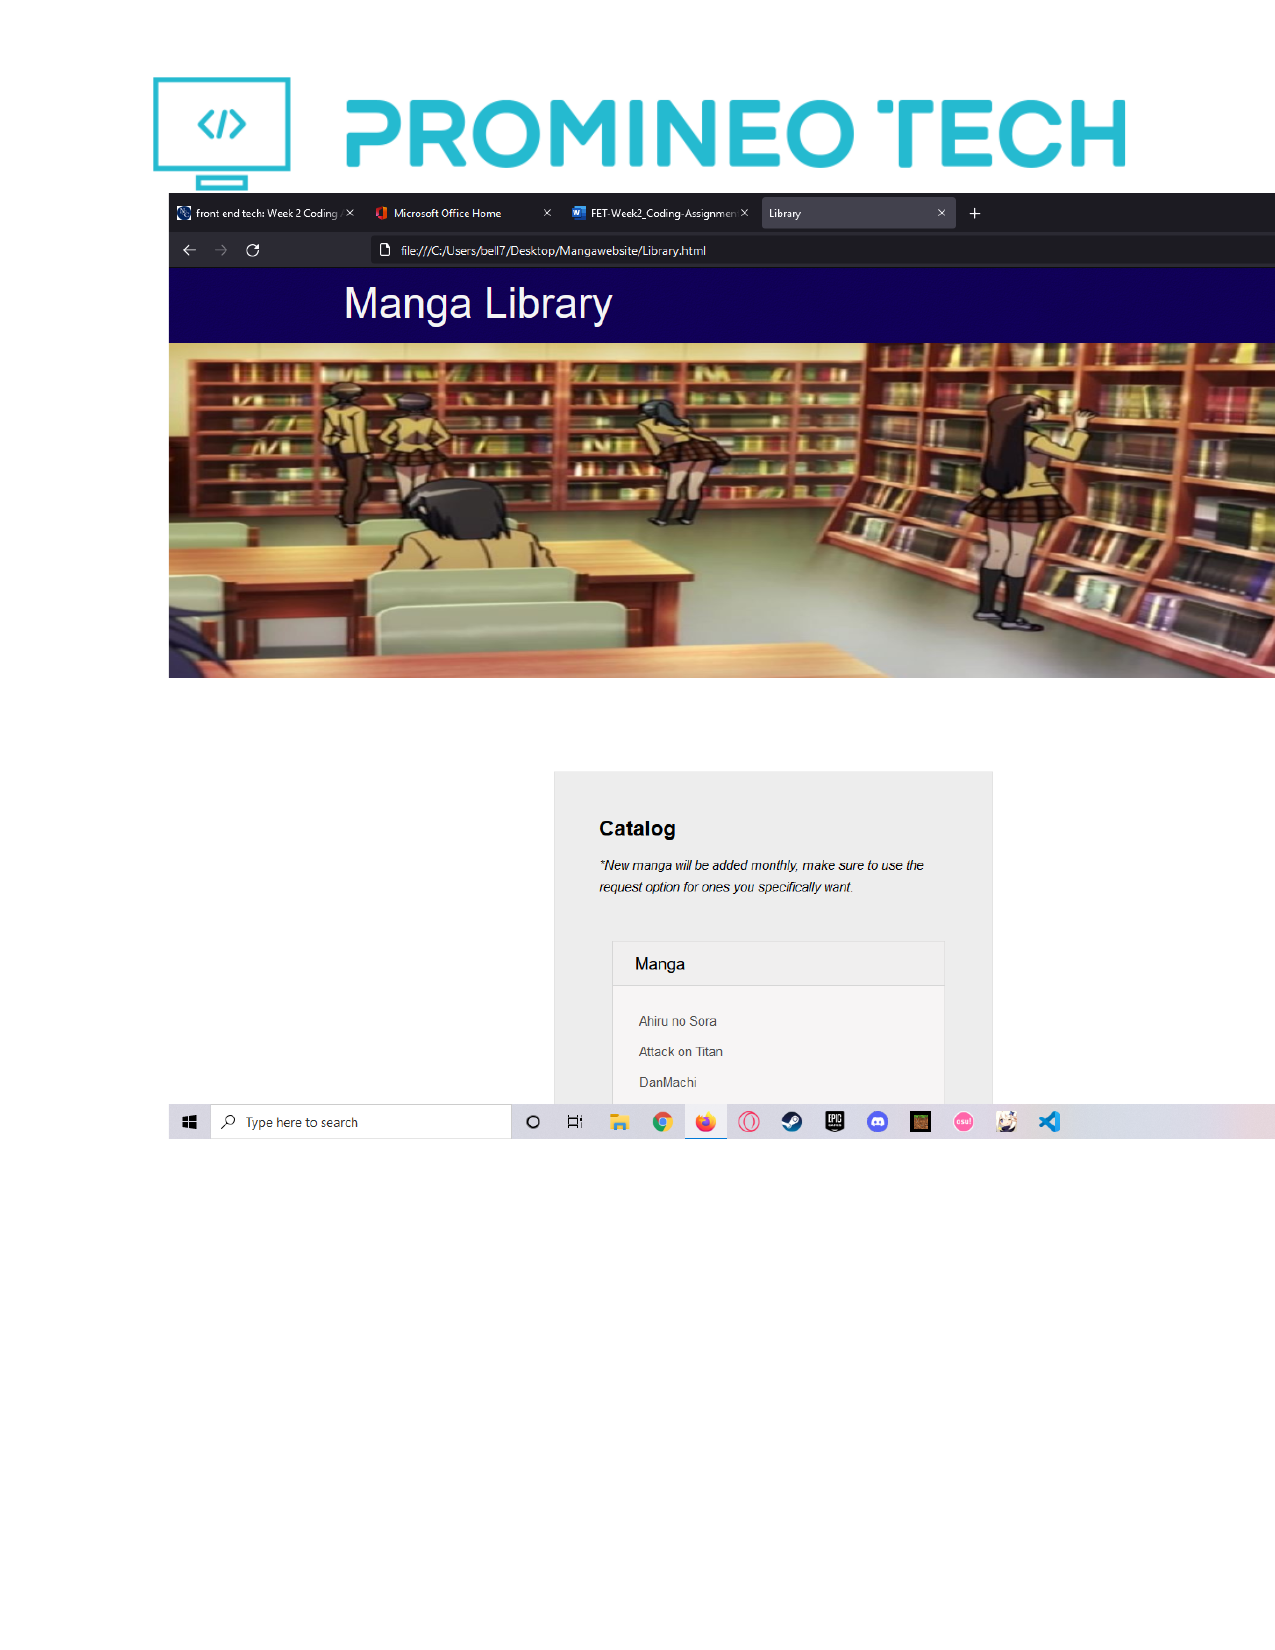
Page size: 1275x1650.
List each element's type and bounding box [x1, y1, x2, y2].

picture [150, 75, 1125, 194]
